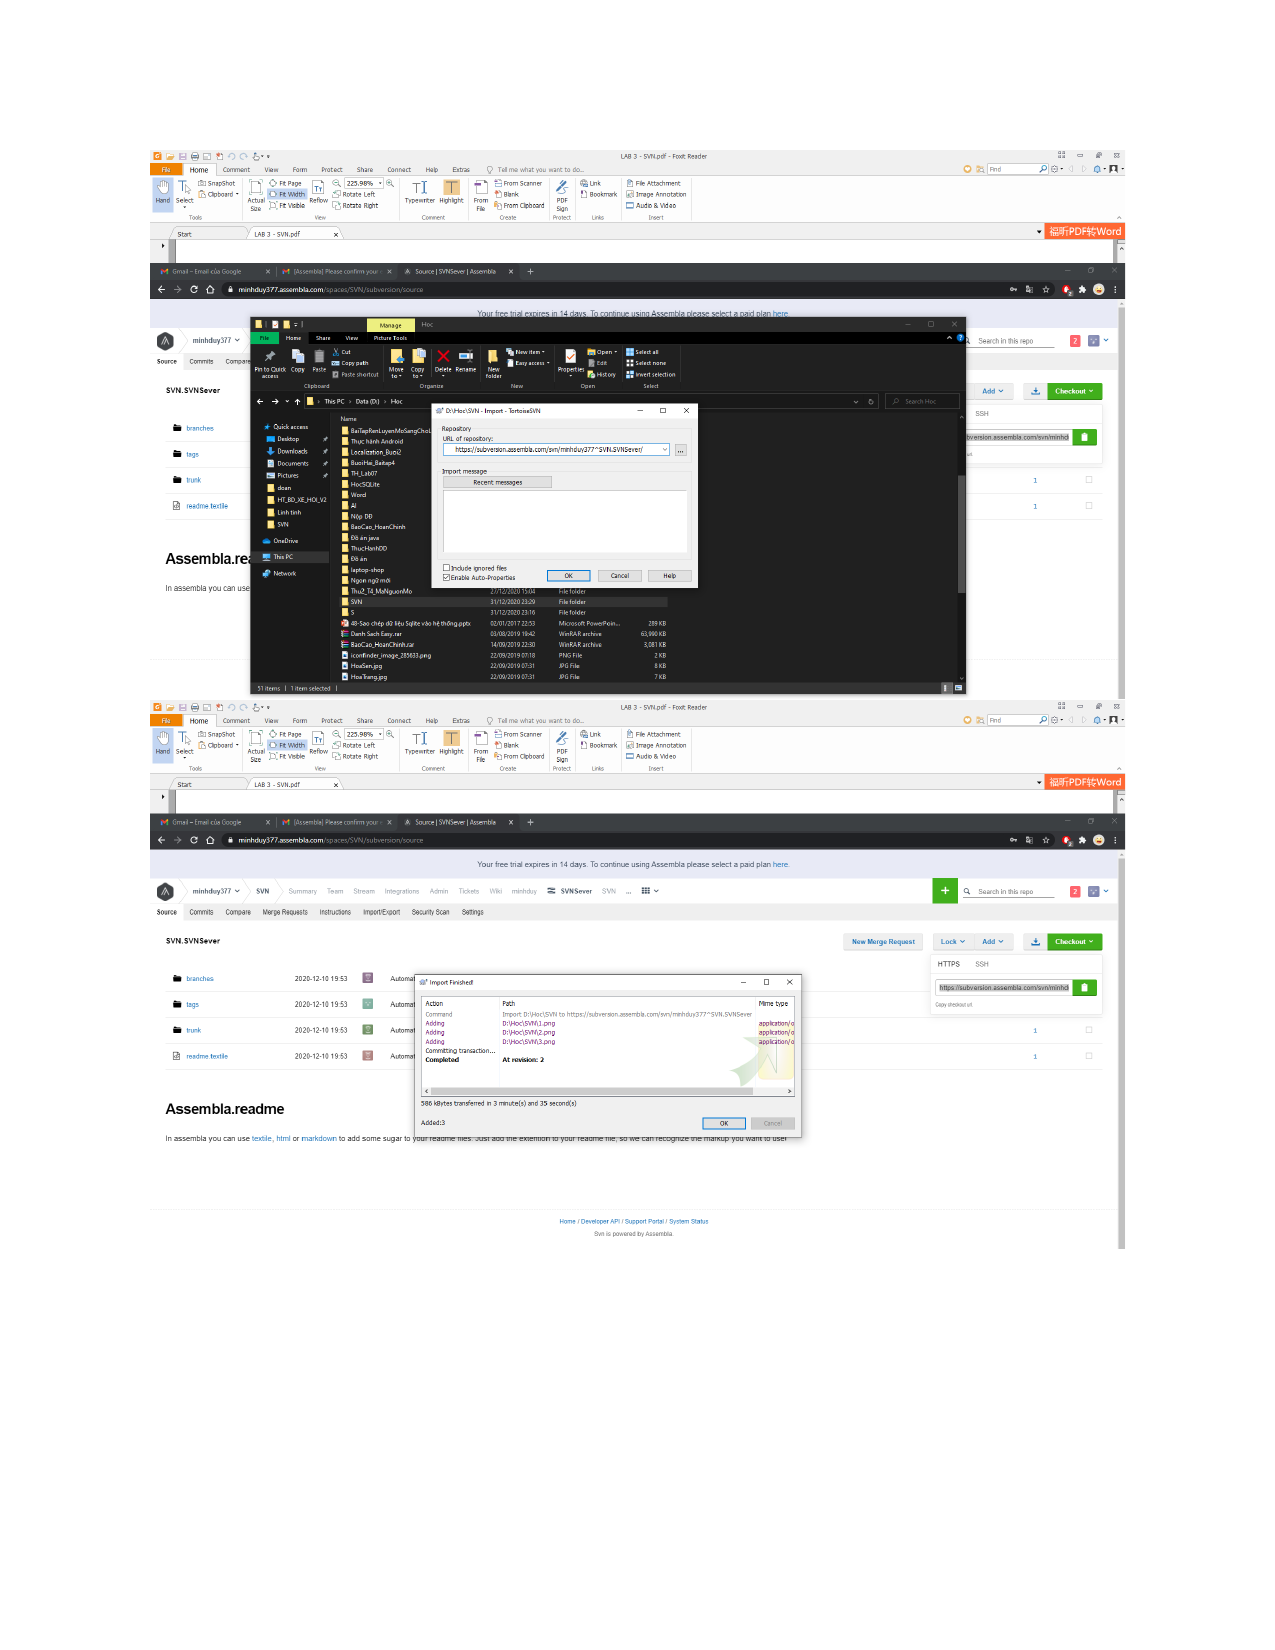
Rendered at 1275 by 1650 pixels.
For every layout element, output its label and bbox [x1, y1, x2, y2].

picture [150, 150, 1125, 699]
picture [150, 700, 1125, 1249]
